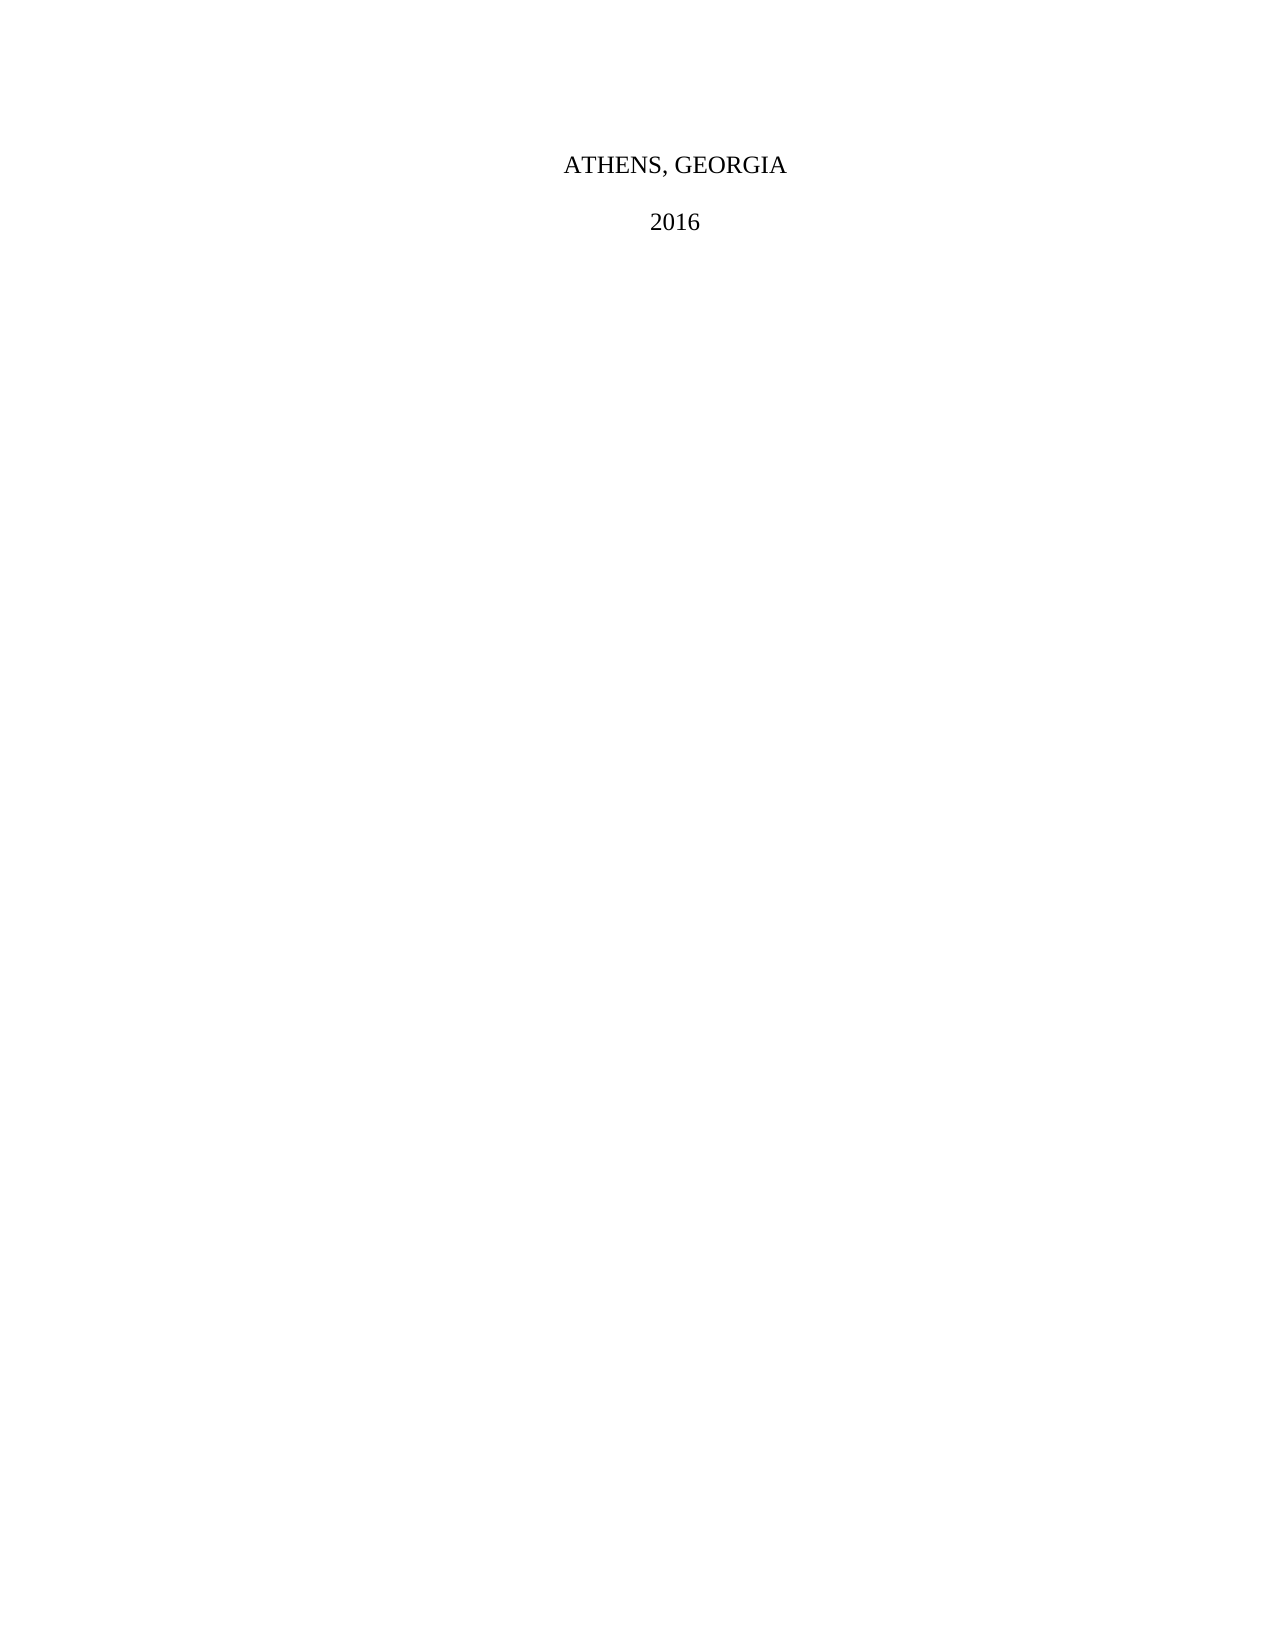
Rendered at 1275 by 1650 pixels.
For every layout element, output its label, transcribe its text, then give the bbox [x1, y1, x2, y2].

text ATHENS, GEORGIA [225, 150, 1125, 179]
text 2016 [225, 207, 1125, 236]
